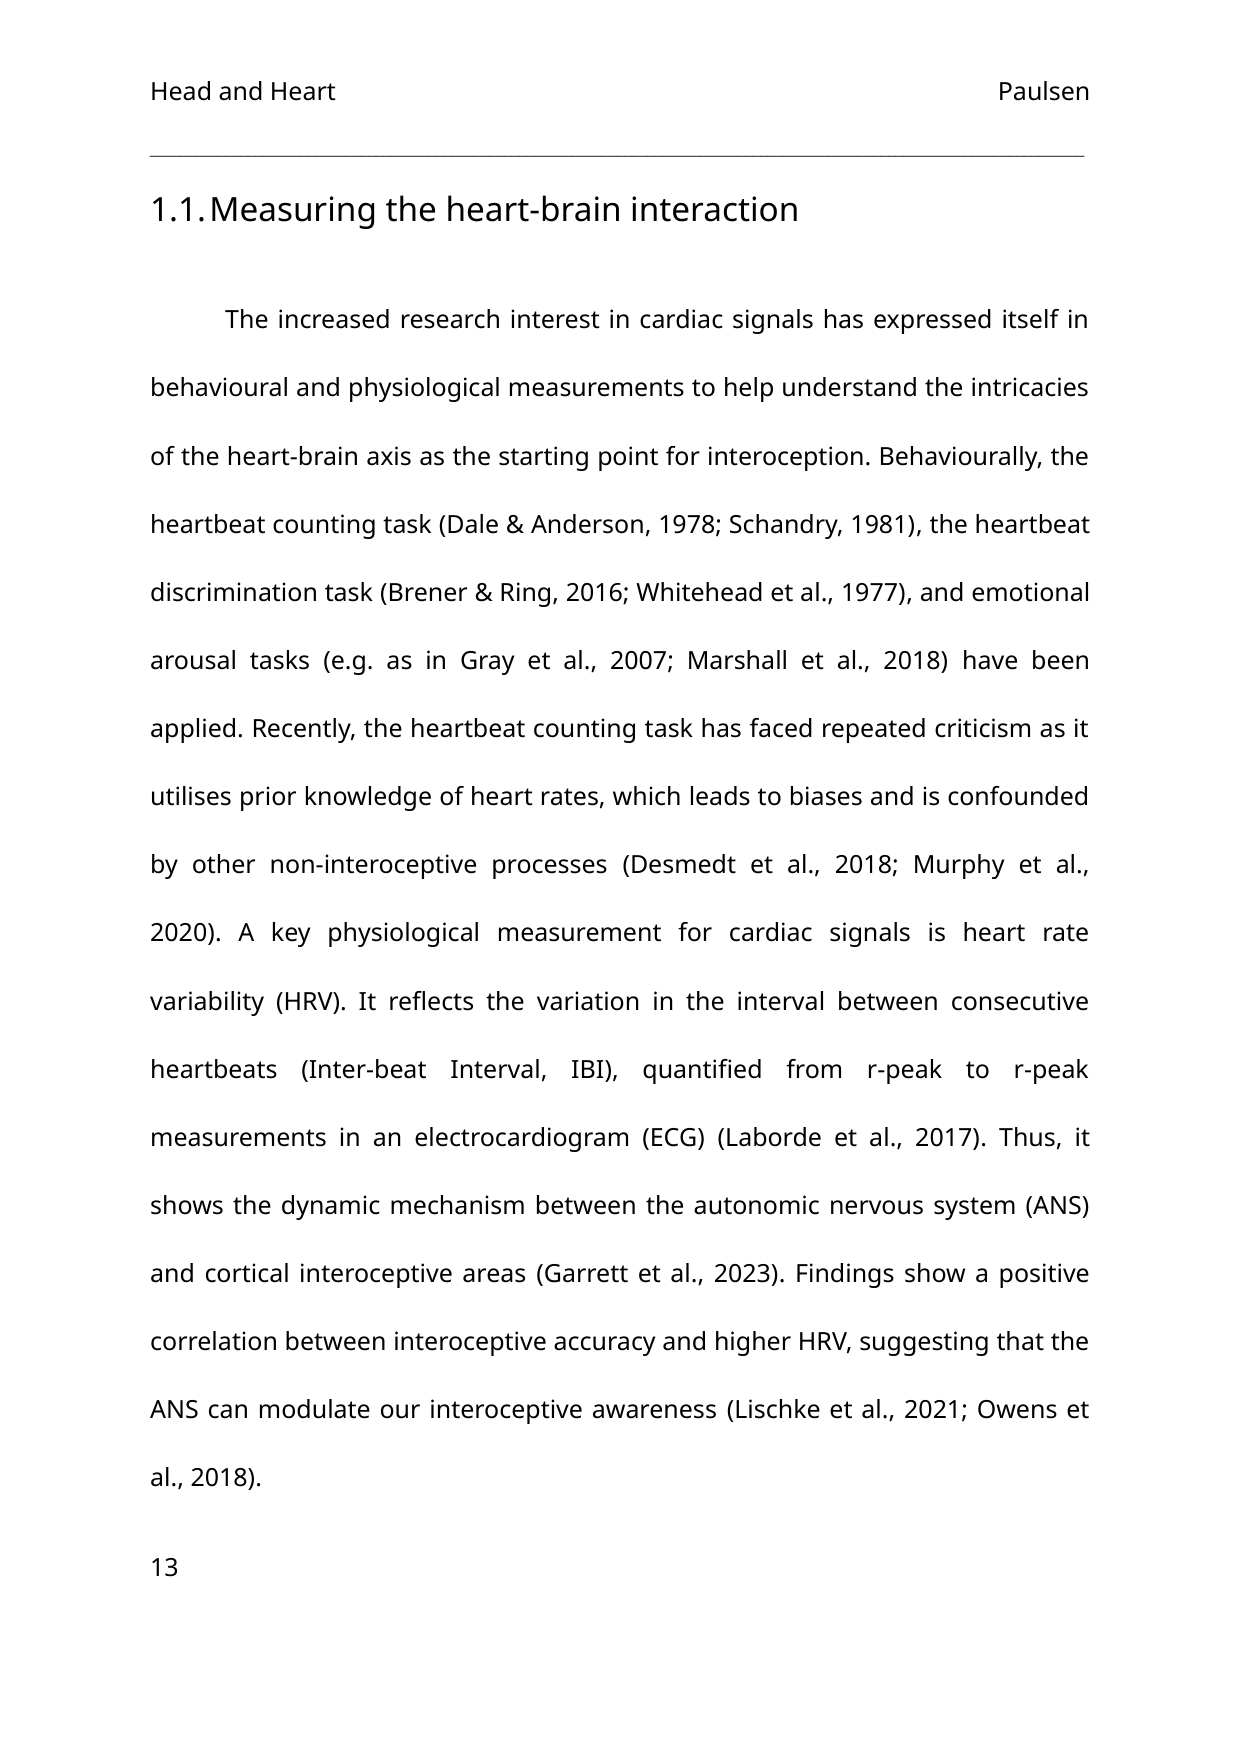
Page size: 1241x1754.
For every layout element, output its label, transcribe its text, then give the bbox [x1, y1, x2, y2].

subtitle Measuring the heart-brain interaction [150, 186, 1090, 231]
text The increased research interest in cardiac signals has expressed itself in behavioural and physiological measurements to help understand the intricacies of the heart-brain axis as the starting point for interoception. Behaviourally, the heartbeat counting task (Dale & Anderson, 1978; Schandry, 1981), the heartbeat discrimination task (Brener & Ring, 2016; Whitehead et al., 1977), and emotional arousal tasks (e.g. as in Gray et al., 2007; Marshall et al., 2018) have been applied. Recently, the heartbeat counting task has faced repeated criticism as it utilises prior knowledge of heart rates, which leads to biases and is confounded by other non-interoceptive processes (Desmedt et al., 2018; Murphy et al., 2020). A key physiological measurement for cardiac signals is heart rate variability (HRV). It reflects the variation in the interval between consecutive heartbeats (Inter-beat Interval, IBI), quantified from r-peak to r-peak measurements in an electrocardiogram (ECG) (Laborde et al., 2017). Thus, it shows the dynamic mechanism between the autonomic nervous system (ANS) and cortical interoceptive areas (Garrett et al., 2023). Findings show a positive correlation between interoceptive accuracy and higher HRV, suggesting that the ANS can modulate our interoceptive awareness (Lischke et al., 2021; Owens et al., 2018). [150, 302, 1090, 1494]
